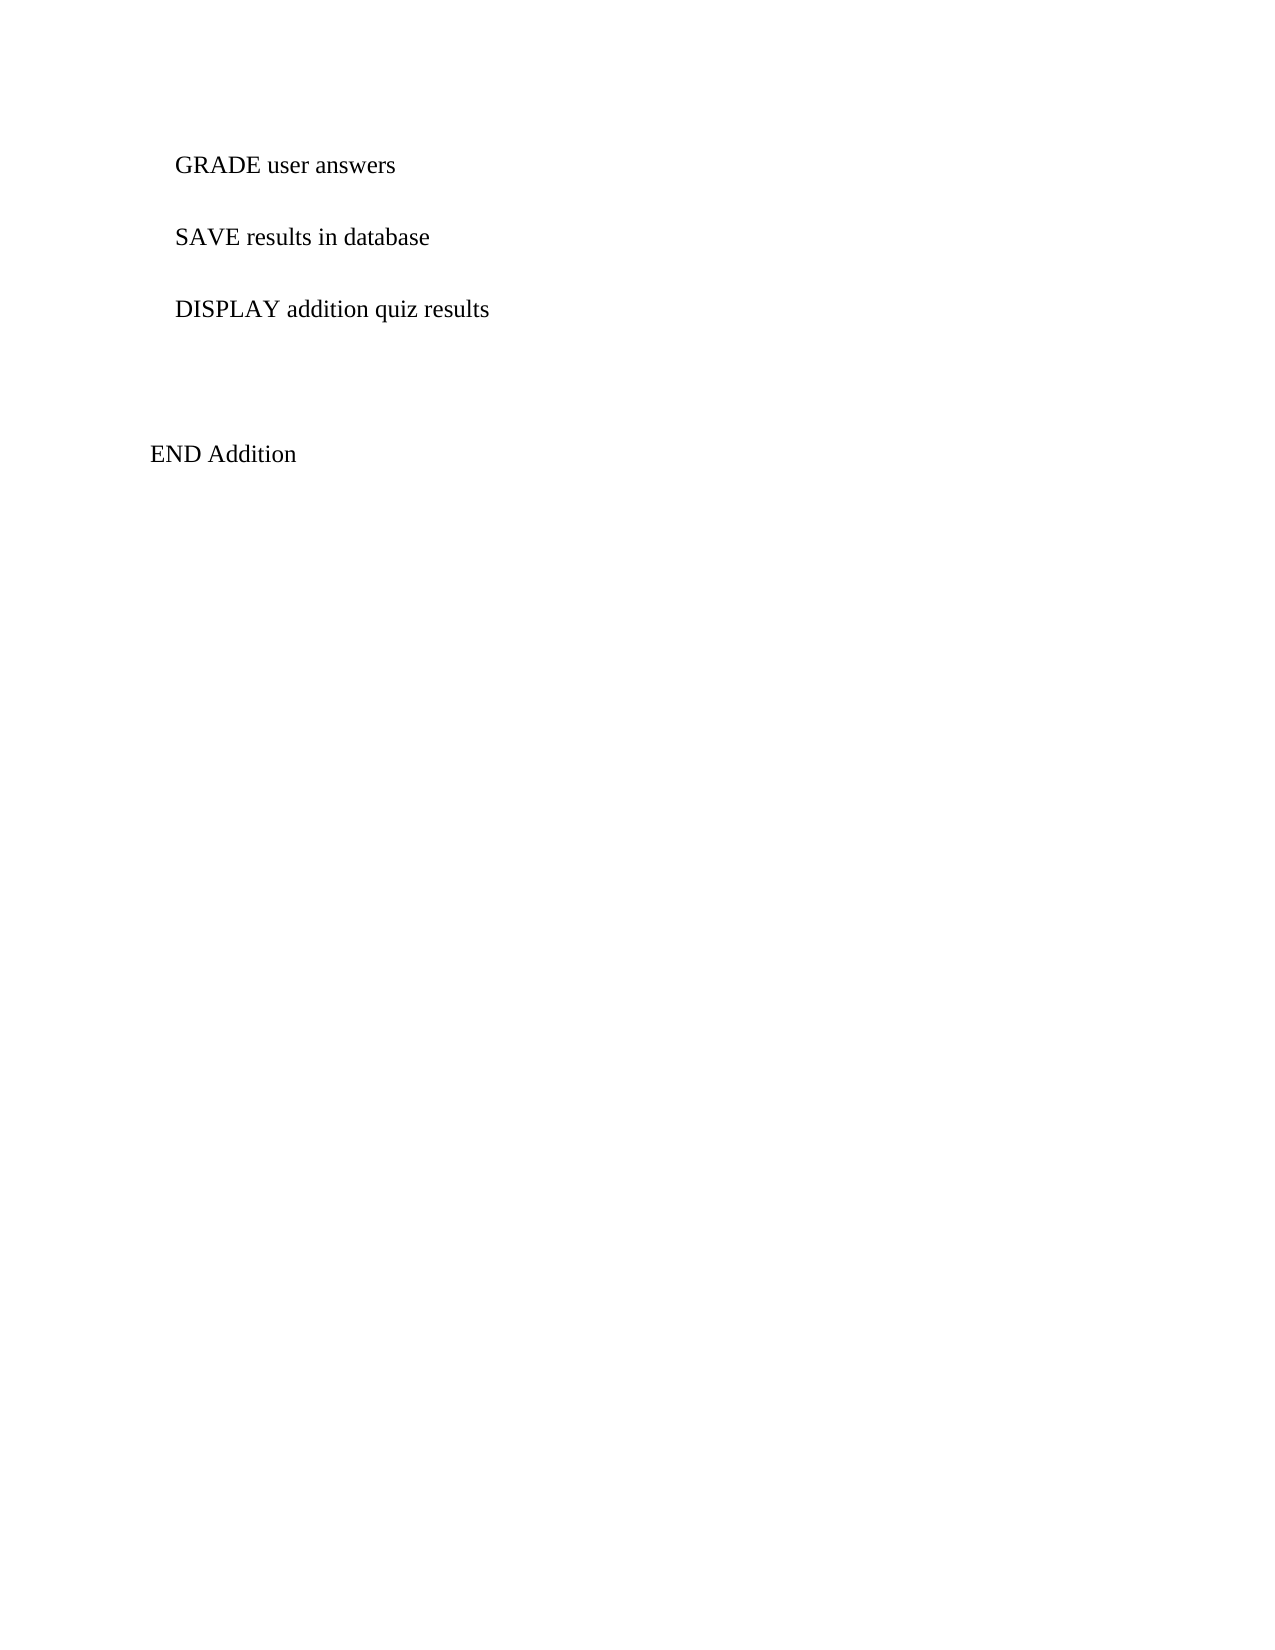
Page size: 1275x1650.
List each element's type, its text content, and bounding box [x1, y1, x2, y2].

text SAVE results in database [150, 222, 1125, 251]
text GRADE user answers [150, 150, 1125, 179]
text END Addition [150, 439, 1125, 468]
text DISPLAY addition quiz results [150, 294, 1125, 323]
